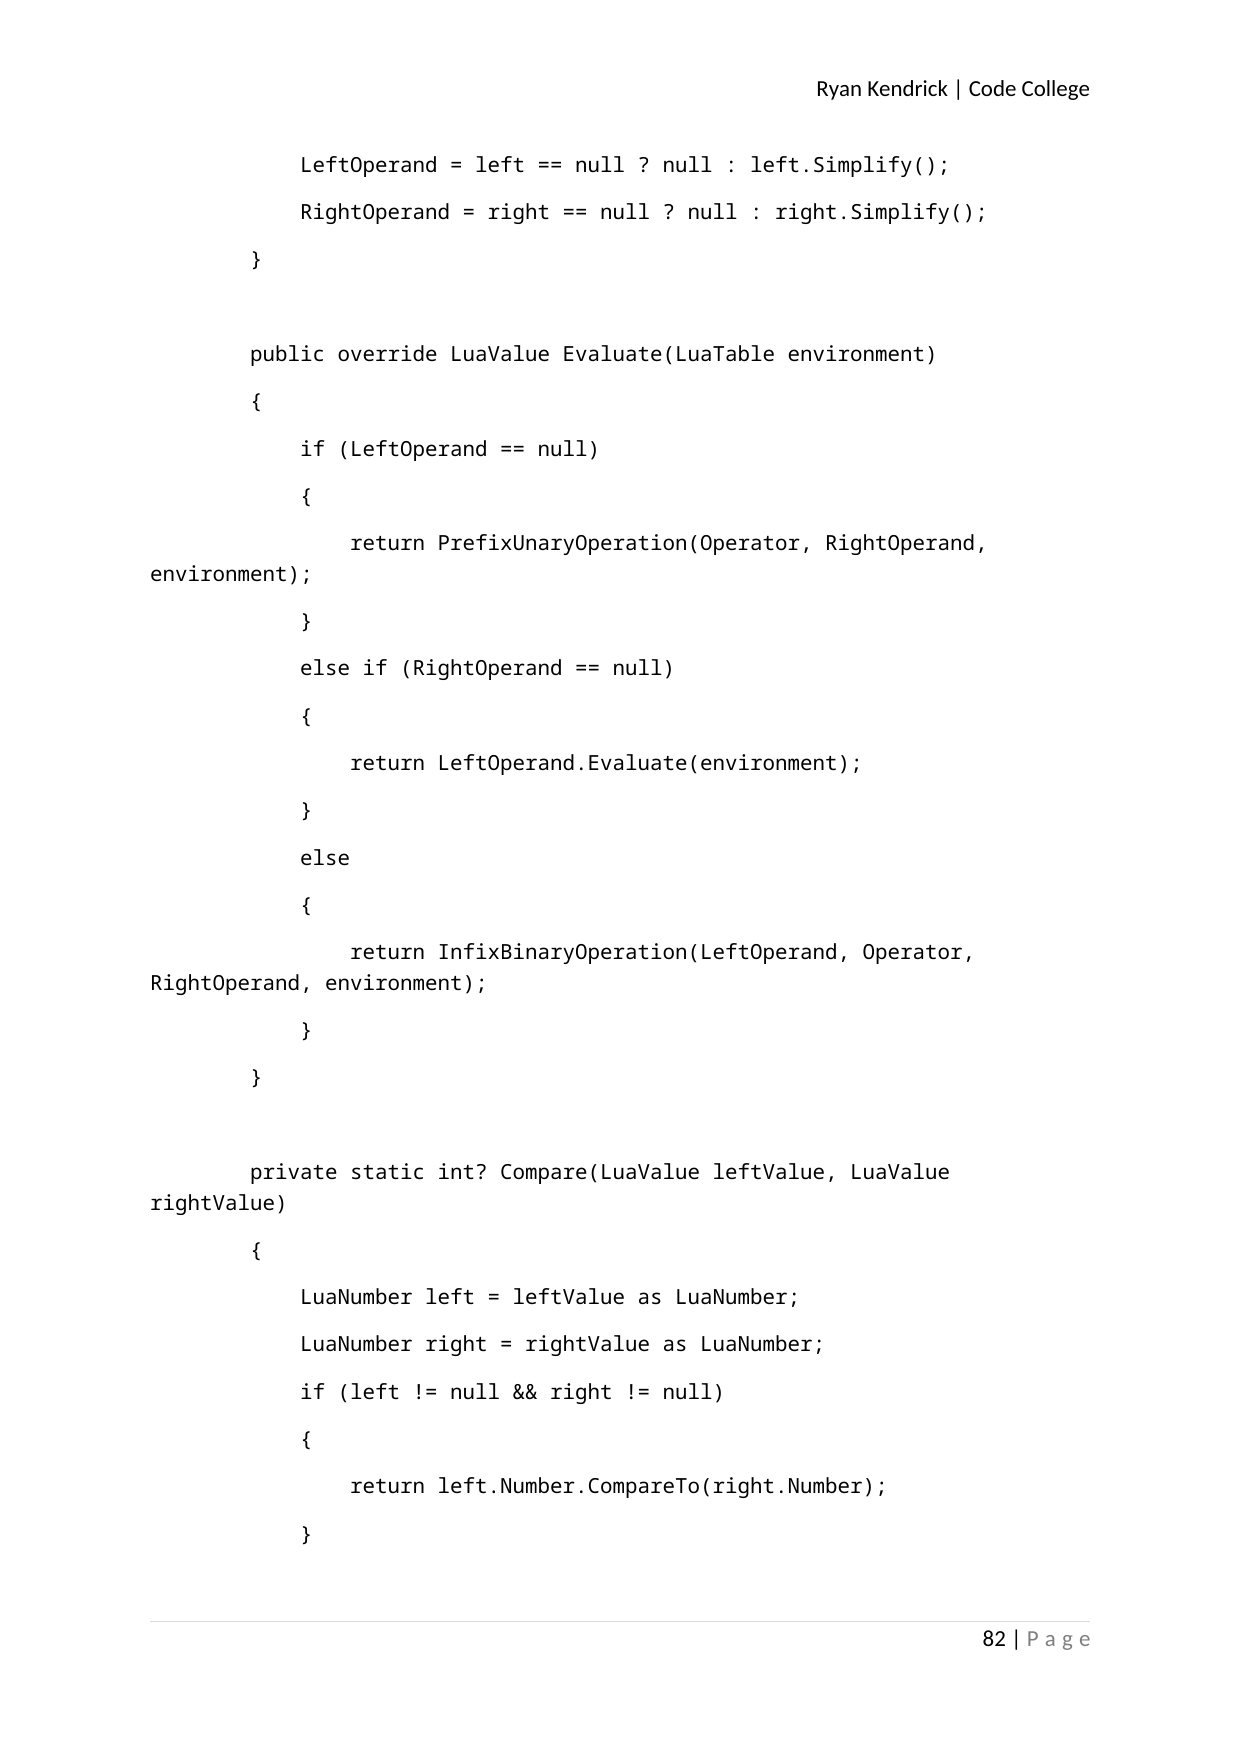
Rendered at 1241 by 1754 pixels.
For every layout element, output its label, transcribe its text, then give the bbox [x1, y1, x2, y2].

text } [150, 1519, 1090, 1547]
text } [150, 1062, 1090, 1091]
text LuaNumber left = leftValue as LuaNumber; [150, 1282, 1090, 1311]
text return LeftOperand.Evaluate(environment); [150, 748, 1090, 777]
text { [150, 1235, 1090, 1263]
text } [150, 795, 1090, 824]
text if (left != null && right != null) [150, 1377, 1090, 1405]
text else [150, 843, 1090, 871]
text { [150, 386, 1090, 415]
text return PrefixUnaryOperation(Operator, RightOperand, environment); [150, 528, 1090, 587]
text private static int? Compare(LuaValue leftValue, LuaValue rightValue) [150, 1157, 1090, 1216]
text RightOperand = right == null ? null : right.Simplify(); [150, 197, 1090, 226]
text public override LuaValue Evaluate(LuaTable environment) [150, 339, 1090, 368]
text { [150, 481, 1090, 509]
text } [150, 606, 1090, 635]
text { [150, 890, 1090, 918]
text { [150, 701, 1090, 729]
text LeftOperand = left == null ? null : left.Simplify(); [150, 150, 1090, 178]
text if (LeftOperand == null) [150, 434, 1090, 462]
text } [150, 244, 1090, 273]
text else if (RightOperand == null) [150, 653, 1090, 682]
text } [150, 1015, 1090, 1044]
text return InfixBinaryOperation(LeftOperand, Operator, RightOperand, environment); [150, 937, 1090, 996]
text LuaNumber right = rightValue as LuaNumber; [150, 1329, 1090, 1358]
text return left.Number.CompareTo(right.Number); [150, 1471, 1090, 1500]
text { [150, 1424, 1090, 1453]
